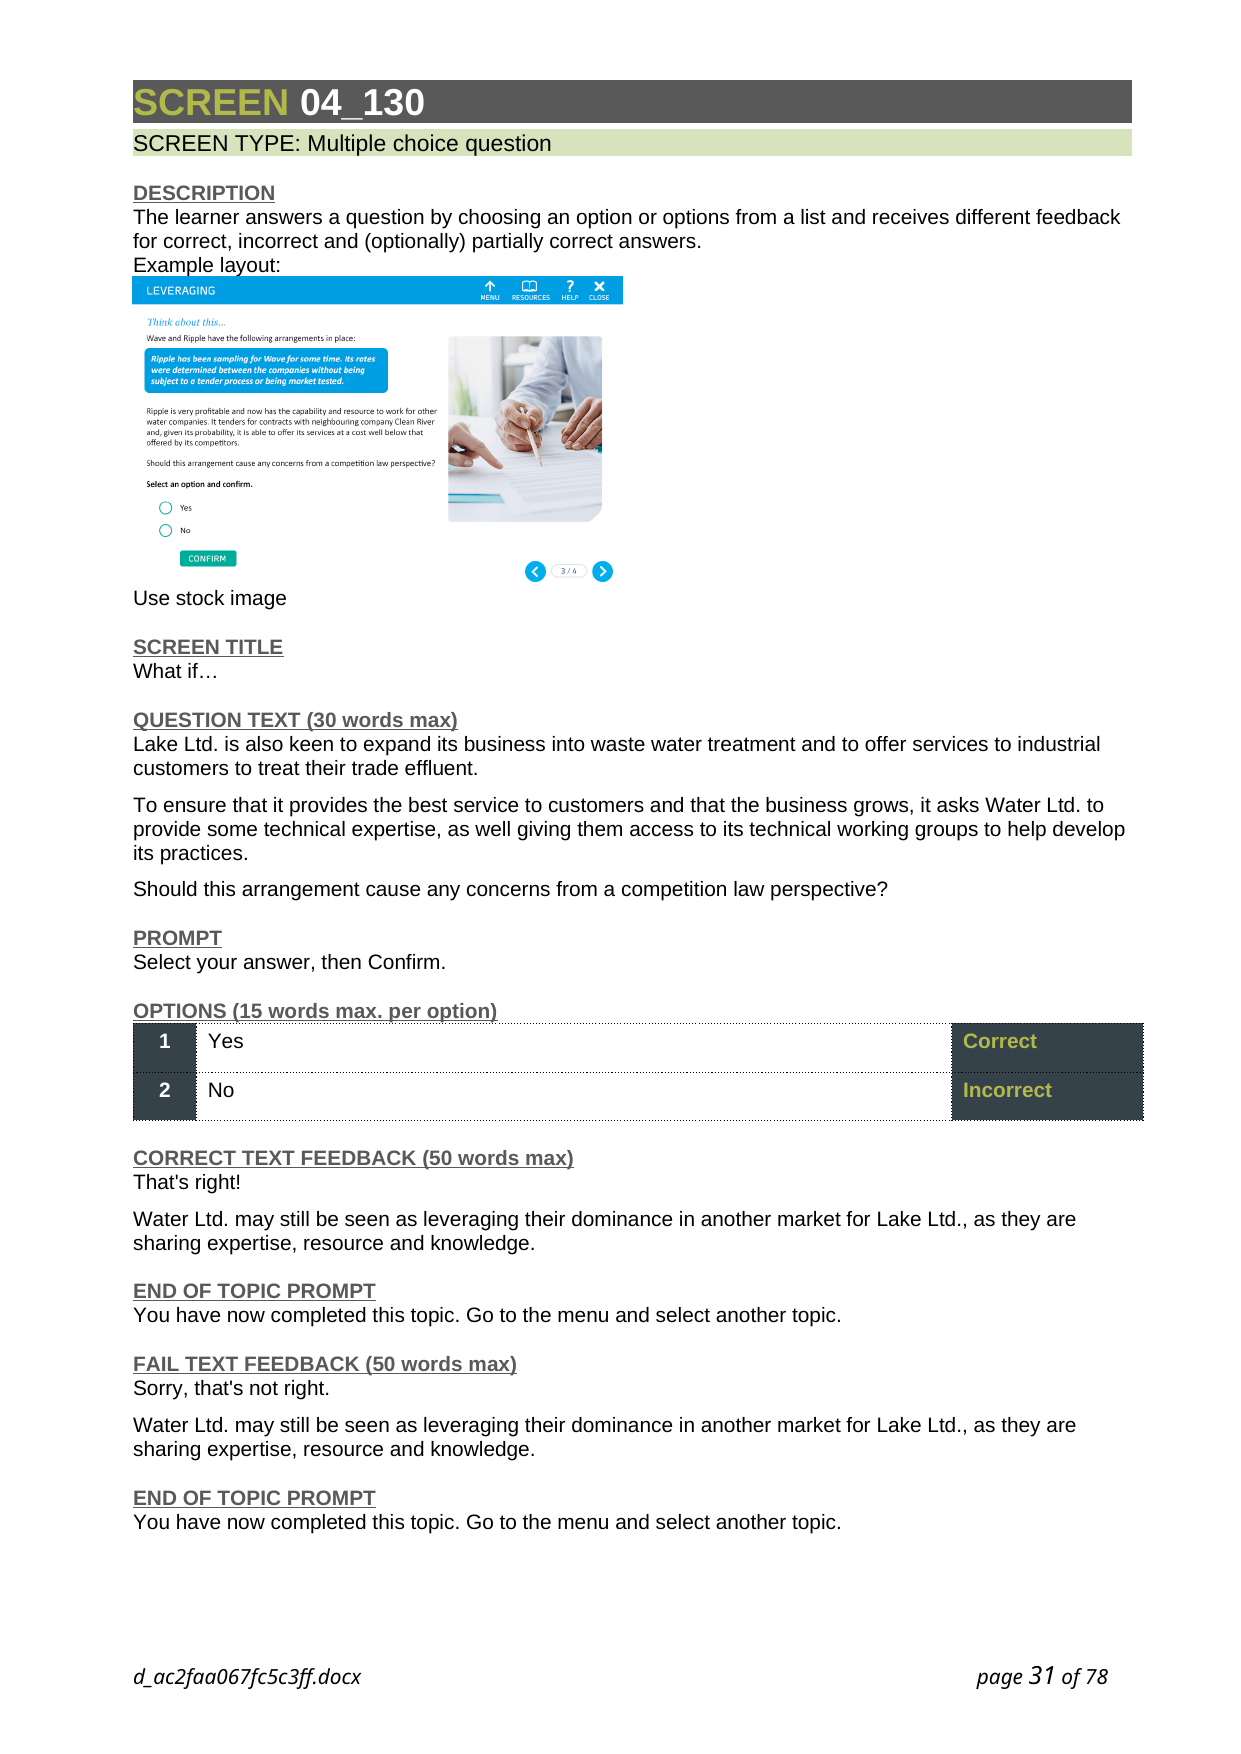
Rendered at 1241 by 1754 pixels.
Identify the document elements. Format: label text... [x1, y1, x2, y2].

text Select your answer, then Confirm. [133, 950, 1132, 974]
text The learner answers a question by choosing an option or options from a list and receives different feedback for correct, incorrect and (optionally) partially correct answers. [133, 205, 1132, 253]
picture [596, 283, 603, 290]
picture [132, 305, 623, 587]
text Use stock image [133, 586, 1132, 610]
table_cell 2 [133, 1072, 196, 1120]
text SCREEN TYPE: Multiple choice question [133, 129, 1132, 156]
text Lake Ltd. is also keen to expand its business into waste water treatment and to offer services to industrial customers to treat their trade effluent. [133, 732, 1132, 780]
table_header 1 [133, 1023, 196, 1072]
text That's right! [133, 1170, 1132, 1194]
text DESCRIPTION [133, 181, 1132, 205]
text FAIL TEXT FEEDBACK (50 words max) [133, 1352, 1132, 1376]
text Example layout: [133, 253, 1132, 277]
text Water Ltd. may still be seen as leveraging their dominance in another market for Lake Ltd., as they are sharing expertise, resource and knowledge. [133, 1206, 1132, 1254]
text What if… [133, 659, 1132, 683]
text QUESTION TEXT (30 words max) [133, 708, 1132, 732]
text You have now completed this topic. Go to the menu and select another topic. [133, 1303, 1132, 1327]
subtitle SCREEN 04_130 [133, 80, 1132, 123]
text Sorry, that's not right. [133, 1376, 1132, 1400]
table_cell No [196, 1072, 952, 1120]
text Should this arrangement cause any concerns from a competition law perspective? [133, 877, 1132, 901]
text Water Ltd. may still be seen as leveraging their dominance in another market for Lake Ltd., as they are sharing expertise, resource and knowledge. [133, 1413, 1132, 1461]
table_header Yes [196, 1023, 952, 1072]
text END OF TOPIC PROMPT [133, 1486, 1132, 1509]
text OPTIONS (15 words max. per option) [133, 999, 1132, 1023]
text SCREEN TITLE [133, 635, 1132, 659]
text CORRECT TEXT FEEDBACK (50 words max) [133, 1146, 1132, 1170]
text PROMPT [133, 926, 1132, 950]
table_header Correct [952, 1023, 1143, 1072]
text You have now completed this topic. Go to the menu and select another topic. [133, 1509, 1132, 1533]
text To ensure that it provides the best service to customers and that the business grows, it asks Water Ltd. to provide some technical expertise, as well giving them access to its technical working groups to help develop its practices. [133, 792, 1132, 864]
text END OF TOPIC PROMPT [133, 1279, 1132, 1303]
table_cell Incorrect [952, 1072, 1143, 1120]
